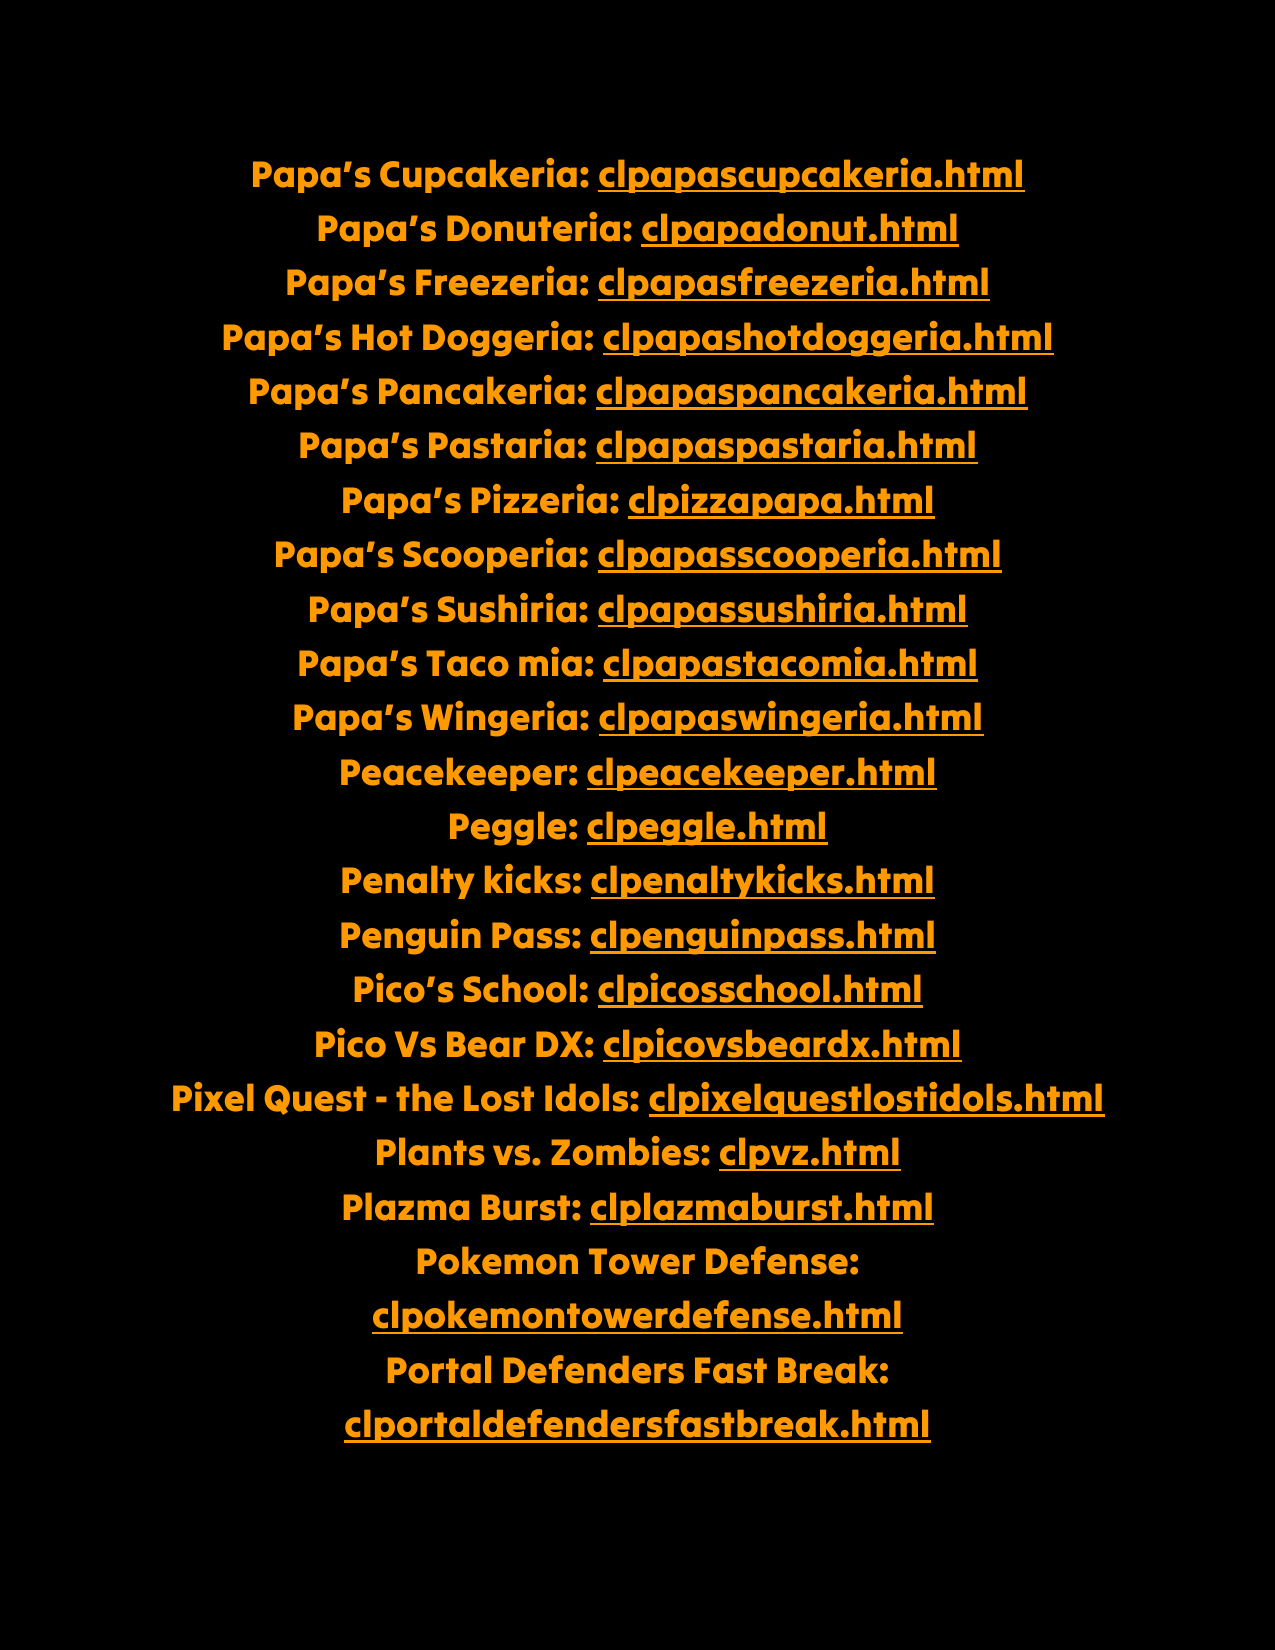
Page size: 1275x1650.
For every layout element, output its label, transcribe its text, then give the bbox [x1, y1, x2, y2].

text Plants vs. Zombies: clpvz.html [150, 1129, 1125, 1176]
text Pixel Quest - the Lost Idols: clpixelquestlostidols.html [150, 1074, 1125, 1122]
text Peggle: clpeggle.html [150, 802, 1125, 850]
text Papa’s Pastaria: clpapaspastaria.html [150, 422, 1125, 469]
text Pico Vs Bear DX: clpicovsbeardx.html [150, 1020, 1125, 1067]
text Penalty kicks: clpenaltykicks.html [150, 857, 1125, 904]
text Papa’s Hot Doggeria: clpapashotdoggeria.html [150, 313, 1125, 360]
text Papa’s Freezeria: clpapasfreezeria.html [150, 259, 1125, 306]
text Papa’s Donuteria: clpapadonut.html [150, 204, 1125, 252]
text Penguin Pass: clpenguinpass.html [150, 911, 1125, 958]
text Peacekeeper: clpeacekeeper.html [150, 748, 1125, 795]
text Pokemon Tower Defense: clpokemontowerdefense.html [150, 1237, 1125, 1339]
text Papa’s Scooperia: clpapasscooperia.html [150, 531, 1125, 578]
text Pico’s School: clpicosschool.html [150, 966, 1125, 1013]
text Papa’s Taco mia: clpapastacomia.html [150, 639, 1125, 687]
text Papa’s Sushiria: clpapassushiria.html [150, 585, 1125, 632]
text Portal Defenders Fast Break: clportaldefendersfastbreak.html [150, 1346, 1125, 1448]
text Papa’s Pizzeria: clpizzapapa.html [150, 476, 1125, 523]
text Papa’s Wingeria: clpapaswingeria.html [150, 694, 1125, 741]
text Papa’s Pancakeria: clpapaspancakeria.html [150, 367, 1125, 415]
text Papa’s Cupcakeria: clpapascupcakeria.html [150, 150, 1125, 197]
text Plazma Burst: clplazmaburst.html [150, 1183, 1125, 1230]
